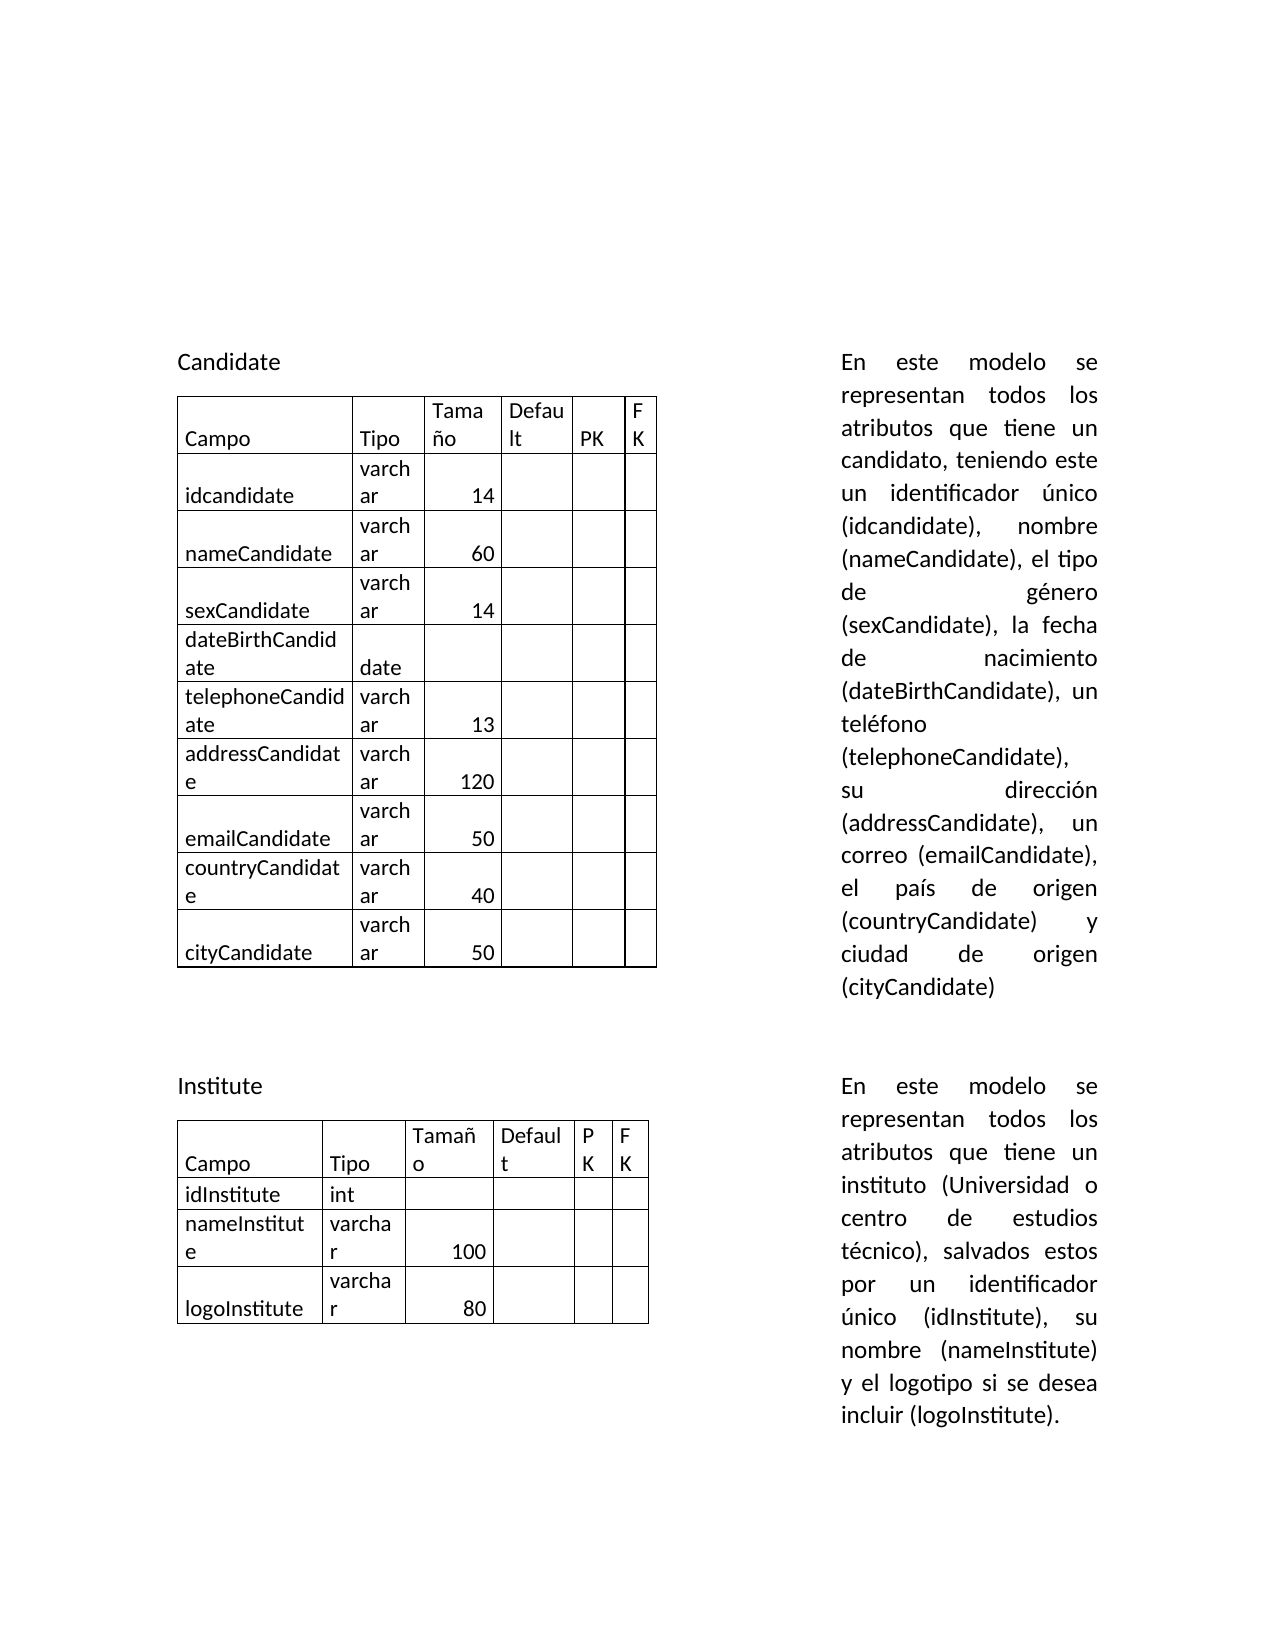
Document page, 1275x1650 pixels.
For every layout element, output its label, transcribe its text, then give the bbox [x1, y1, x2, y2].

table_cell [494, 1178, 574, 1208]
table_cell varchar [353, 853, 424, 909]
table_header PK [573, 397, 624, 453]
table_cell 120 [425, 739, 501, 795]
table_cell [573, 625, 624, 681]
table_cell [502, 739, 572, 795]
table_cell varchar [323, 1267, 405, 1323]
table_cell [626, 739, 656, 795]
table_header Default [494, 1121, 574, 1177]
table_cell [502, 682, 572, 738]
table_cell dateBirthCandidate [178, 625, 352, 681]
table_cell [573, 511, 624, 567]
table_cell varchar [353, 511, 424, 567]
table_cell [626, 454, 656, 510]
table_cell [425, 625, 501, 681]
table_cell varchar [353, 682, 424, 738]
table_cell logoInstitute [178, 1267, 322, 1323]
table_cell 14 [425, 454, 501, 510]
table_cell [406, 1178, 493, 1208]
table_cell [575, 1178, 612, 1208]
table_header Tipo [353, 397, 424, 453]
table_cell varchar [353, 454, 424, 510]
table_cell [613, 1210, 648, 1266]
table_header FK [626, 397, 656, 453]
table_cell [575, 1267, 612, 1323]
table_cell int [323, 1178, 405, 1208]
table_cell idcandidate [178, 454, 352, 510]
table_cell [573, 910, 624, 966]
table_cell [502, 625, 572, 681]
table_cell varchar [353, 568, 424, 624]
table_header Default [502, 397, 572, 453]
table_cell 50 [425, 796, 501, 852]
table_header Tamaño [406, 1121, 493, 1177]
table_cell 50 [425, 910, 501, 966]
table_cell [626, 568, 656, 624]
table_cell varchar [353, 796, 424, 852]
table_cell varchar [323, 1210, 405, 1266]
table_header Tamaño [425, 397, 501, 453]
table_cell 40 [425, 853, 501, 909]
table_cell [613, 1267, 648, 1323]
table_cell [626, 511, 656, 567]
table_header Campo [178, 1121, 322, 1177]
table_cell [502, 910, 572, 966]
table_cell [502, 568, 572, 624]
table_cell date [353, 625, 424, 681]
table_cell [626, 796, 656, 852]
table_cell [573, 454, 624, 510]
text En este modelo se representan todos los atributos que tiene un instituto (Universidad o centro de estudios técnico), salvados estos por un identificador único (idInstitute), su nombre (nameInstitute) y el logotipo si se desea incluir (logoInstitute). [841, 1071, 1098, 1430]
text Candidate [177, 346, 766, 376]
text En este modelo se representan todos los atributos que tiene un candidato, teniendo este un identificador único (idcandidate), nombre (nameCandidate), el tipo de género (sexCandidate), la fecha de nacimiento (dateBirthCandidate), un teléfono (telephoneCandidate), su dirección (addressCandidate), un correo (emailCandidate), el país de origen (countryCandidate) y ciudad de origen (cityCandidate) [841, 346, 1098, 1002]
table_cell 60 [425, 511, 501, 567]
text Institute [177, 1071, 766, 1101]
table_cell cityCandidate [178, 910, 352, 966]
table_cell [573, 796, 624, 852]
table_cell 14 [425, 568, 501, 624]
table_cell [502, 796, 572, 852]
table_cell addressCandidate [178, 739, 352, 795]
table_cell 100 [406, 1210, 493, 1266]
table_cell telephoneCandidate [178, 682, 352, 738]
table_cell [626, 910, 656, 966]
table_cell [626, 682, 656, 738]
table_cell [573, 853, 624, 909]
table_cell [502, 454, 572, 510]
table_cell nameCandidate [178, 511, 352, 567]
table_cell [494, 1210, 574, 1266]
table_header Campo [178, 397, 352, 453]
table_cell [626, 625, 656, 681]
table_cell nameInstitute [178, 1210, 322, 1266]
table_cell countryCandidate [178, 853, 352, 909]
table_cell [573, 682, 624, 738]
table_cell varchar [353, 739, 424, 795]
table_cell sexCandidate [178, 568, 352, 624]
table_cell [573, 568, 624, 624]
table_cell [626, 853, 656, 909]
table_cell [494, 1267, 574, 1323]
table_header Tipo [323, 1121, 405, 1177]
table_cell [575, 1210, 612, 1266]
table_cell emailCandidate [178, 796, 352, 852]
table_cell varchar [353, 910, 424, 966]
table_cell [502, 853, 572, 909]
table_cell idInstitute [178, 1178, 322, 1208]
table_cell [502, 511, 572, 567]
table_header PK [575, 1121, 612, 1177]
table_cell [613, 1178, 648, 1208]
table_cell [573, 739, 624, 795]
table_header FK [613, 1121, 648, 1177]
table_cell 80 [406, 1267, 493, 1323]
table_cell 13 [425, 682, 501, 738]
